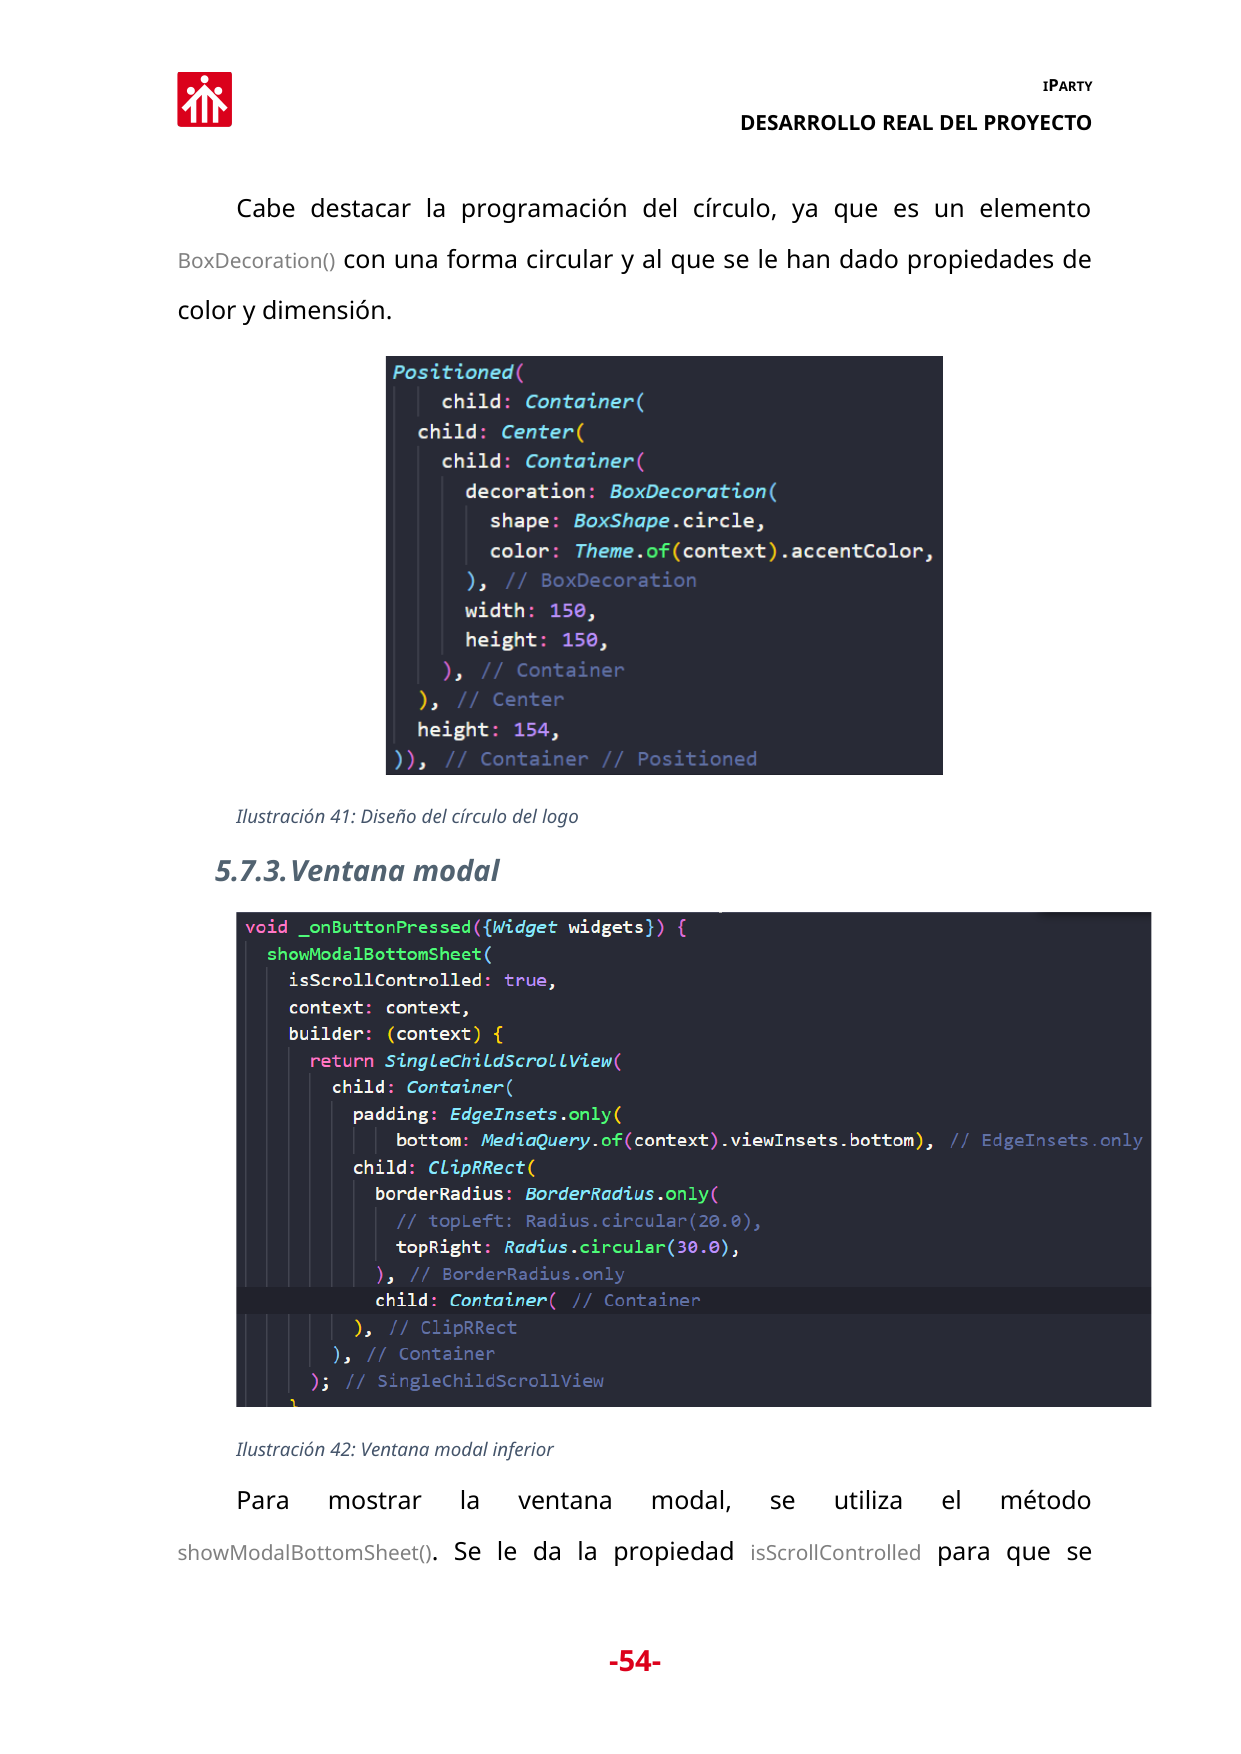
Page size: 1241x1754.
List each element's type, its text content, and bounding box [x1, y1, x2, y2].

picture [177, 72, 232, 127]
text Cabe destacar la programación del círculo, ya que es un elemento BoxDecoration() con una forma circular y al que se le han dado propiedades de color y dimensión. [177, 191, 1092, 327]
picture [236, 912, 1152, 1407]
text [177, 1483, 1092, 1568]
picture [385, 356, 943, 775]
subtitle Ventana modal [215, 850, 1092, 890]
